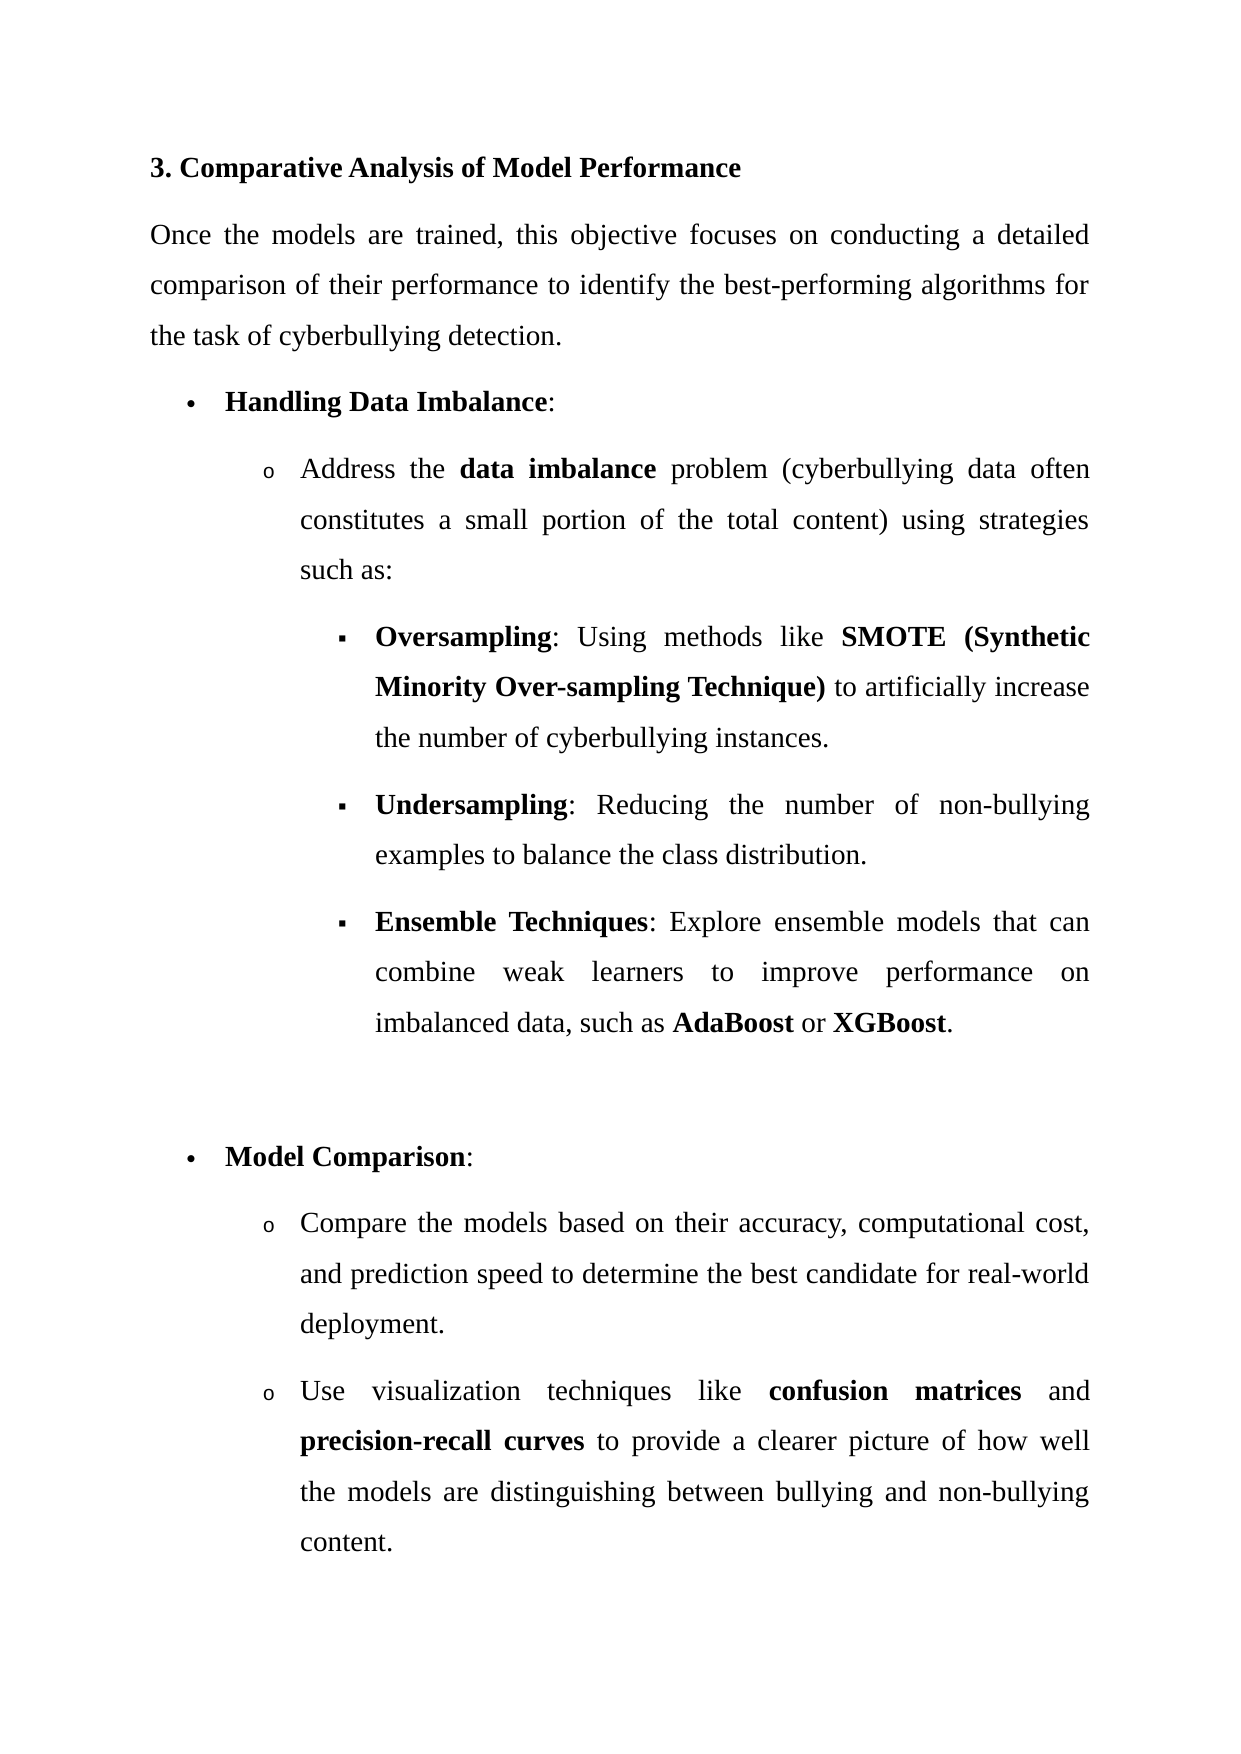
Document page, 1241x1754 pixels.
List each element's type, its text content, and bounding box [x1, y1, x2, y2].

list Use visualization techniques like confusion matrices and precision-recall curves to provide a clearer picture of how well the models are distinguishing between bullying and non-bullying content. [262, 1373, 1090, 1558]
list Handling Data Imbalance: [187, 384, 1090, 418]
list Oversampling: Using methods like SMOTE (Synthetic Minority Over-sampling Technique) to artificially increase the number of cyberbullying instances. [337, 619, 1090, 753]
list Undersampling: Reducing the number of non-bullying examples to balance the class distribution. [337, 787, 1090, 871]
list Model Comparison: [187, 1139, 1090, 1172]
list Compare the models based on their accuracy, computational cost, and prediction speed to determine the best candidate for real-world deployment. [262, 1206, 1090, 1340]
list Ensemble Techniques: Explore ensemble models that can combine weak learners to improve performance on imbalanced data, such as AdaBoost or XGBoost. [337, 904, 1090, 1038]
text Once the models are trained, this objective focuses on conducting a detailed comparison of their performance to identify the best-performing algorithms for the task of cyberbullying detection. [150, 217, 1090, 351]
text 3. Comparative Analysis of Model Performance [150, 150, 1090, 183]
list Address the data imbalance problem (cyberbullying data often constitutes a small portion of the total content) using strategies such as: [262, 452, 1090, 586]
